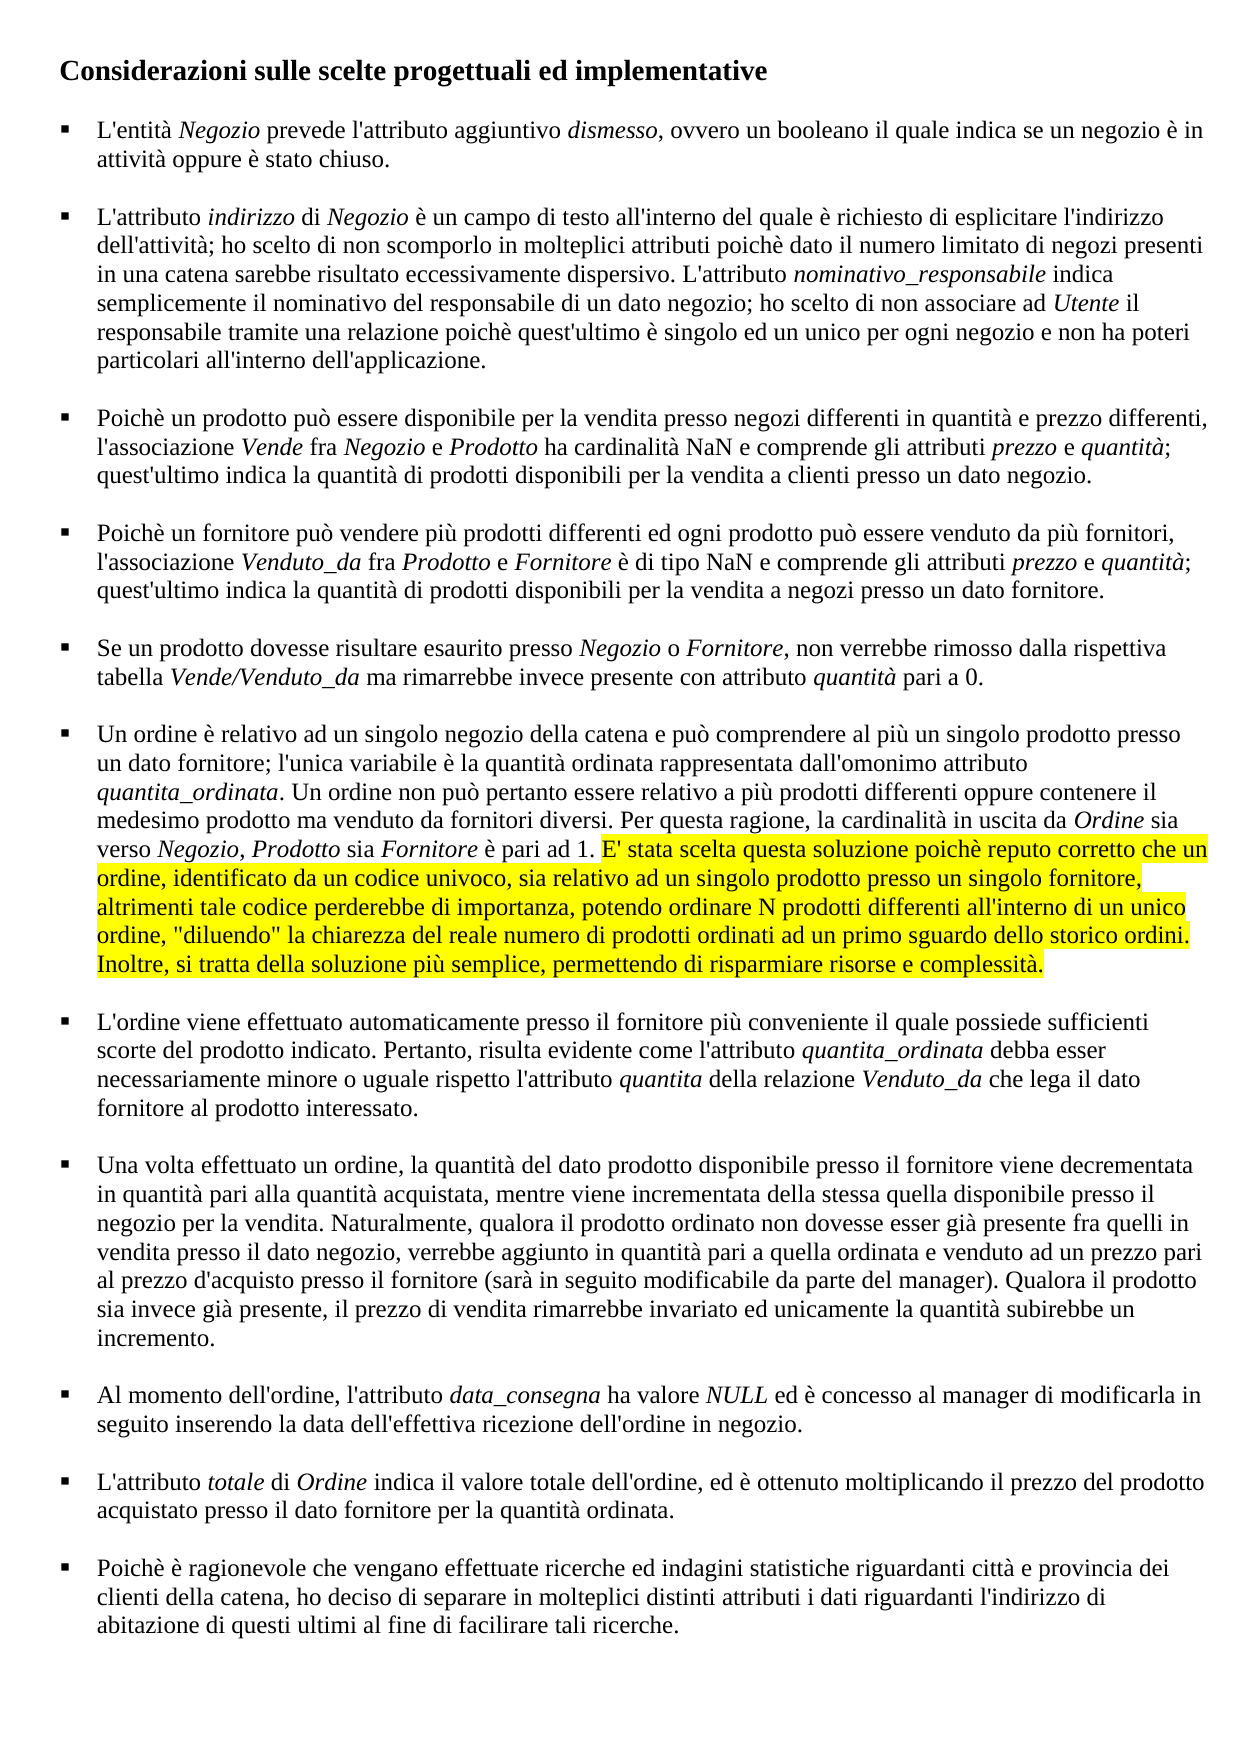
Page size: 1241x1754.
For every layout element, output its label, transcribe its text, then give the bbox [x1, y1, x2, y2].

list Poichè un fornitore può vendere più prodotti differenti ed ogni prodotto può essere venduto da più fornitori, l'associazione Venduto_da fra Prodotto e Fornitore è di tipo NaN e comprende gli attributi prezzo e quantità; quest'ultimo indica la quantità di prodotti disponibili per la vendita a negozi presso un dato fornitore. [59, 518, 1211, 604]
list Al momento dell'ordine, l'attributo data_consegna ha valore NULL ed è concesso al manager di modificarla in seguito inserendo la data dell'effettiva ricezione dell'ordine in negozio. [59, 1381, 1211, 1438]
list Poichè un prodotto può essere disponibile per la vendita presso negozi differenti in quantità e prezzo differenti, l'associazione Vende fra Negozio e Prodotto ha cardinalità NaN e comprende gli attributi prezzo e quantità; quest'ultimo indica la quantità di prodotti disponibili per la vendita a clienti presso un dato negozio. [59, 403, 1211, 489]
list L'attributo indirizzo di Negozio è un campo di testo all'interno del quale è richiesto di esplicitare l'indirizzo dell'attività; ho scelto di non scomporlo in molteplici attributi poichè dato il numero limitato di negozi presenti in una catena sarebbe risultato eccessivamente dispersivo. L'attributo nominativo_responsabile indica semplicemente il nominativo del responsabile di un dato negozio; ho scelto di non associare ad Utente il responsabile tramite una relazione poichè quest'ultimo è singolo ed un unico per ogni negozio e non ha poteri particolari all'interno dell'applicazione. [59, 202, 1211, 374]
list Poichè è ragionevole che vengano effettuate ricerche ed indagini statistiche riguardanti città e provincia dei clienti della catena, ho deciso di separare in molteplici distinti attributi i dati riguardanti l'indirizzo di abitazione di questi ultimi al fine di facilirare tali ricerche. [59, 1553, 1211, 1639]
list L'entità Negozio prevede l'attributo aggiuntivo dismesso, ovvero un booleano il quale indica se un negozio è in attività oppure è stato chiuso. [59, 116, 1211, 173]
list Se un prodotto dovesse risultare esaurito presso Negozio o Fornitore, non verrebbe rimosso dalla rispettiva tabella Vende/Venduto_da ma rimarrebbe invece presente con attributo quantità pari a 0. [59, 633, 1211, 691]
list Un ordine è relativo ad un singolo negozio della catena e può comprendere al più un singolo prodotto presso un dato fornitore; l'unica variabile è la quantità ordinata rappresentata dall'omonimo attributo quantita_ordinata. Un ordine non può pertanto essere relativo a più prodotti differenti oppure contenere il medesimo prodotto ma venduto da fornitori diversi. Per questa ragione, la cardinalità in uscita da Ordine sia verso Negozio, Prodotto sia Fornitore è pari ad 1. E' stata scelta questa soluzione poichè reputo corretto che un ordine, identificato da un codice univoco, sia relativo ad un singolo prodotto presso un singolo fornitore, altrimenti tale codice perderebbe di importanza, potendo ordinare N prodotti differenti all'interno di un unico ordine, "diluendo" la chiarezza del reale numero di prodotti ordinati ad un primo sguardo dello storico ordini. Inoltre, si tratta della soluzione più semplice, permettendo di risparmiare risorse e complessità. [59, 719, 1211, 978]
text Considerazioni sulle scelte progettuali ed implementative [59, 53, 1211, 87]
list L'ordine viene effettuato automaticamente presso il fornitore più conveniente il quale possiede sufficienti scorte del prodotto indicato. Pertanto, risulta evidente come l'attributo quantita_ordinata debba esser necessariamente minore o uguale rispetto l'attributo quantita della relazione Venduto_da che lega il dato fornitore al prodotto interessato. [59, 1007, 1211, 1122]
list L'attributo totale di Ordine indica il valore totale dell'ordine, ed è ottenuto moltiplicando il prezzo del prodotto acquistato presso il dato fornitore per la quantità ordinata. [59, 1467, 1211, 1524]
list Una volta effettuato un ordine, la quantità del dato prodotto disponibile presso il fornitore viene decrementata in quantità pari alla quantità acquistata, mentre viene incrementata della stessa quella disponibile presso il negozio per la vendita. Naturalmente, qualora il prodotto ordinato non dovesse esser già presente fra quelli in vendita presso il dato negozio, verrebbe aggiunto in quantità pari a quella ordinata e venduto ad un prezzo pari al prezzo d'acquisto presso il fornitore (sarà in seguito modificabile da parte del manager). Qualora il prodotto sia invece già presente, il prezzo di vendita rimarrebbe invariato ed unicamente la quantità subirebbe un incremento. [59, 1151, 1211, 1352]
